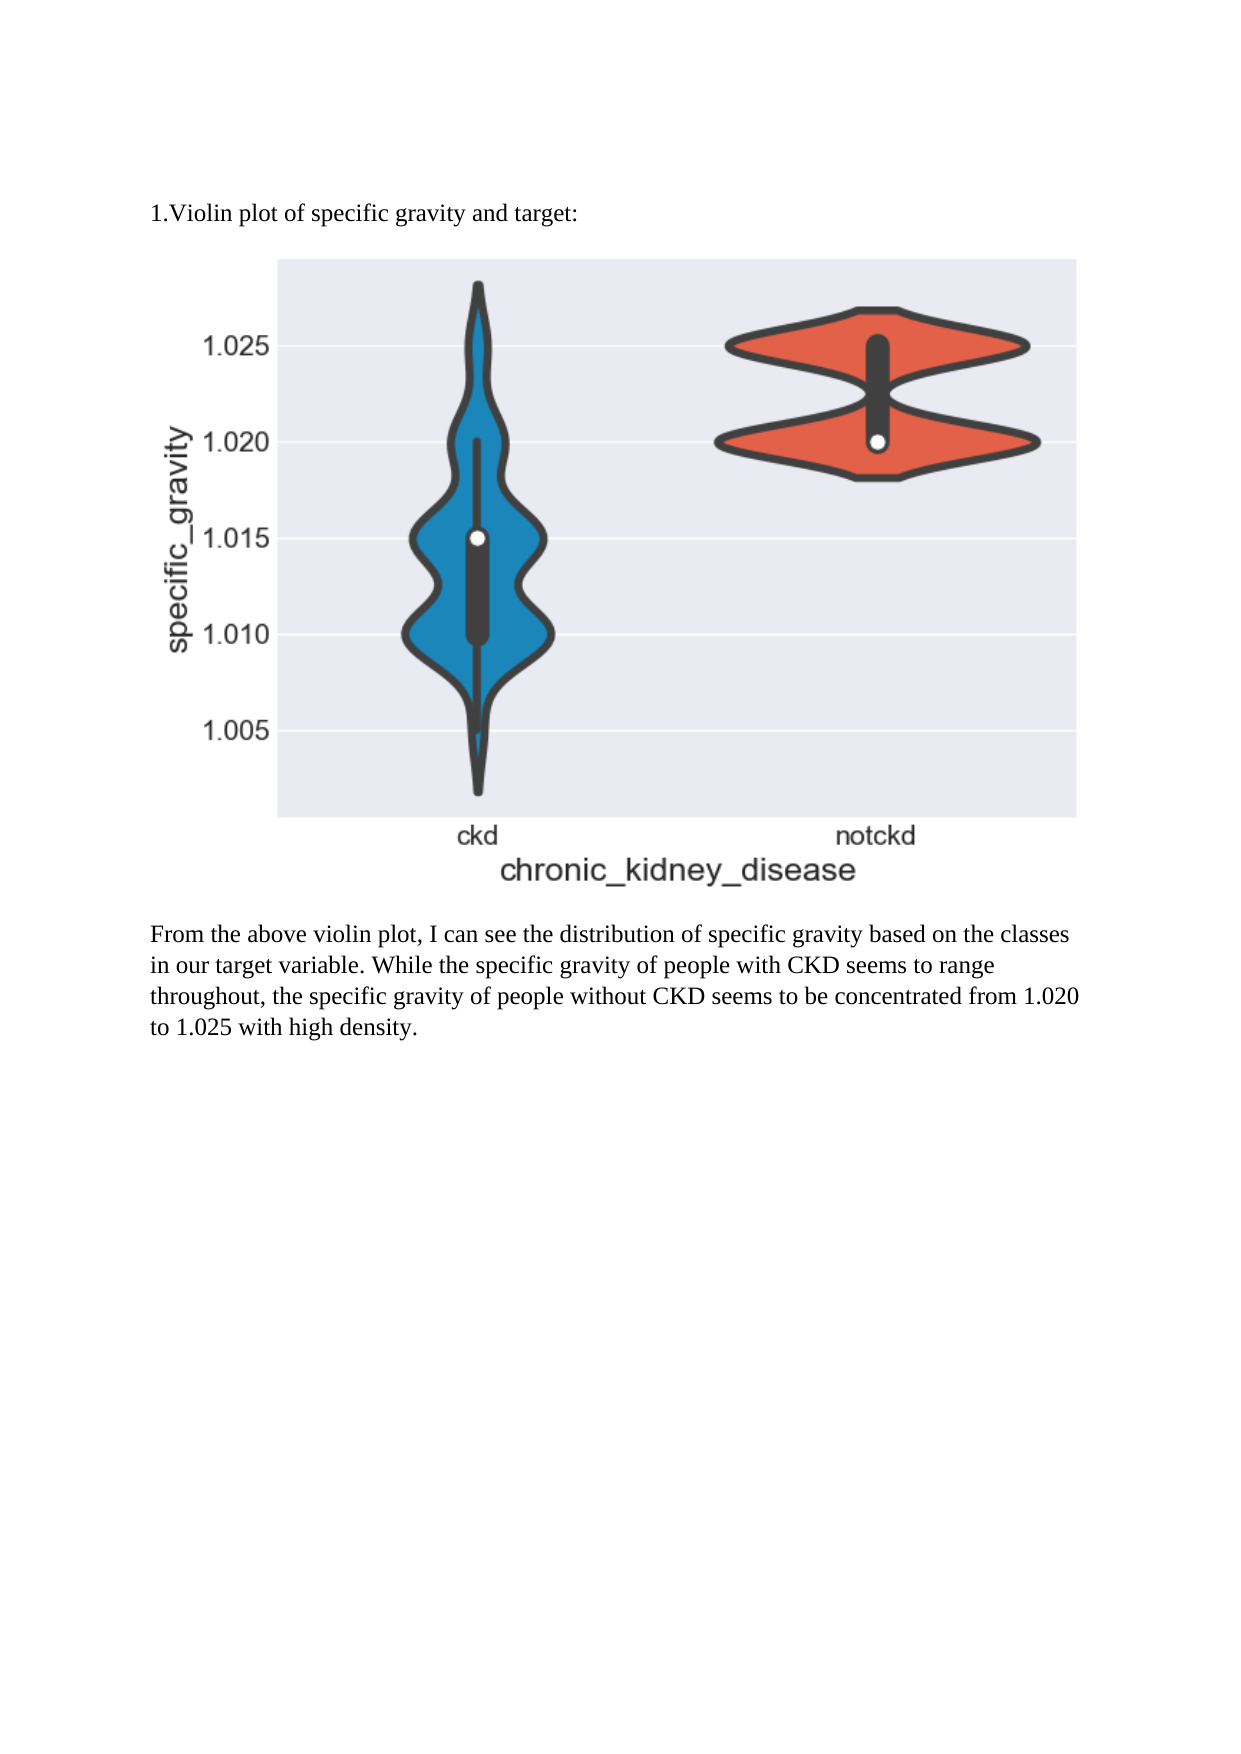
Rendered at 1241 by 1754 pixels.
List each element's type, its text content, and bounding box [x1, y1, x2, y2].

text 1.Violin plot of specific gravity and target: [150, 198, 1090, 226]
text From the above violin plot, I can see the distribution of specific gravity based on the classes in our target variable. While the specific gravity of people with CKD seems to range throughout, the specific gravity of people without CKD seems to be concentrated from 1.020 to 1.025 with high density. [150, 919, 1090, 1041]
picture [150, 245, 1091, 901]
